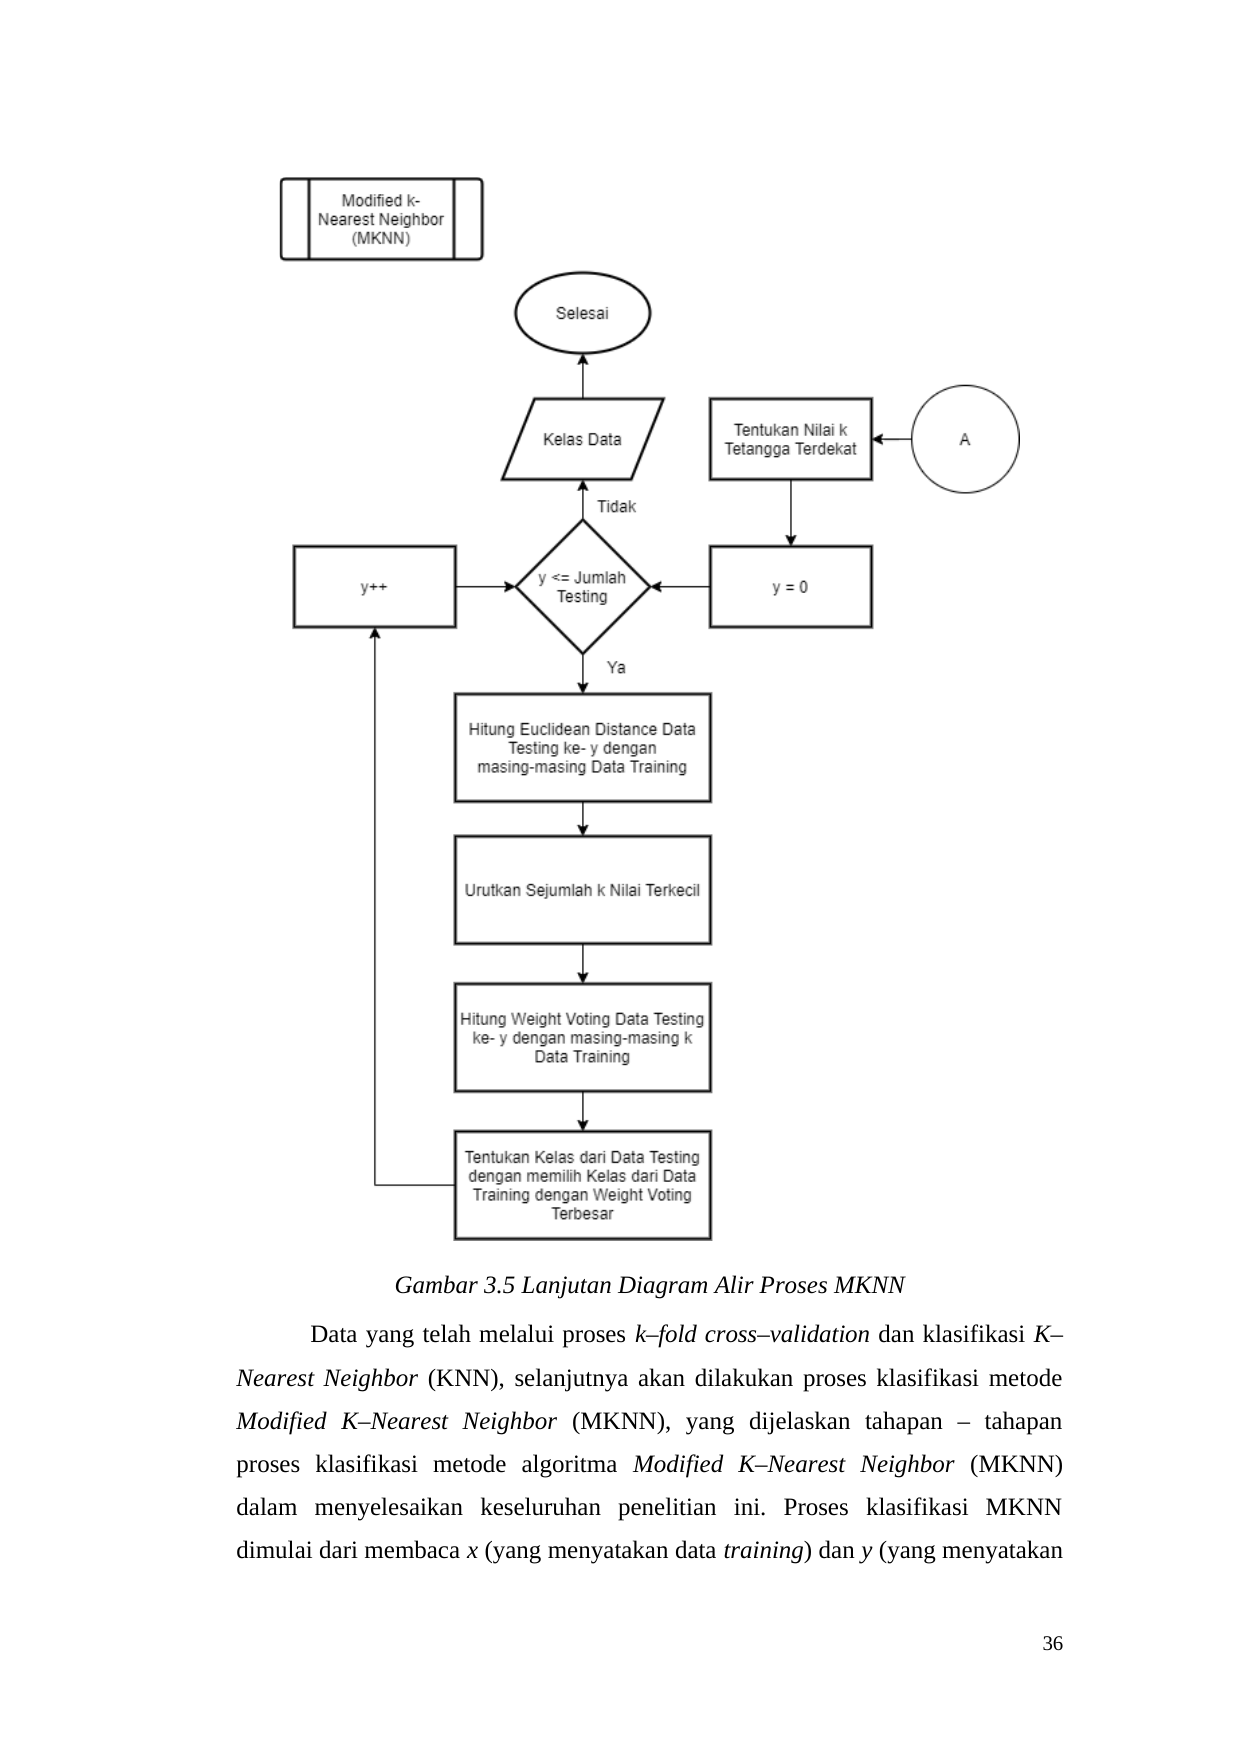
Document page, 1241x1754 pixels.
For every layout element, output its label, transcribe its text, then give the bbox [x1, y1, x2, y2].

picture [279, 177, 1020, 1241]
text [236, 1319, 1063, 1564]
text Gambar 3.5 Lanjutan Diagram Alir Proses MKNN [236, 1270, 1063, 1299]
